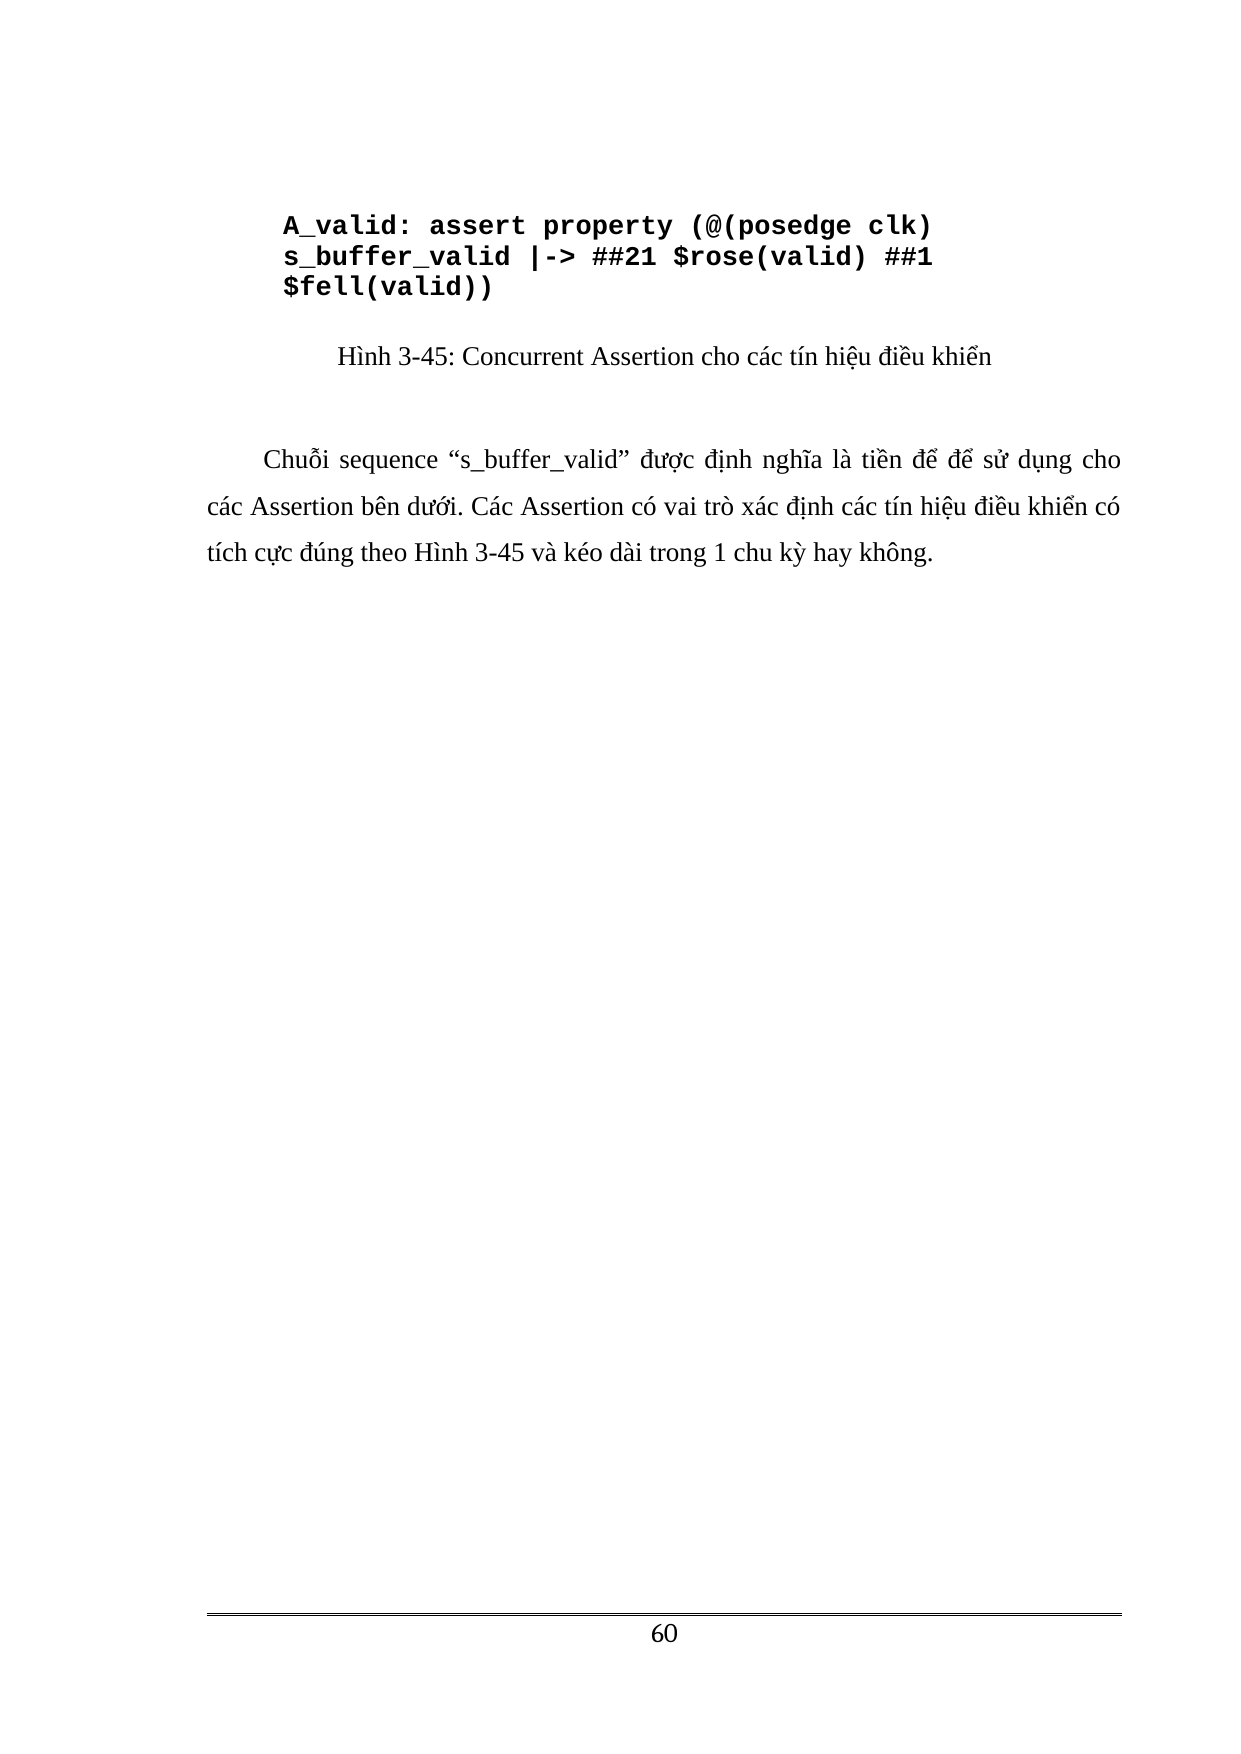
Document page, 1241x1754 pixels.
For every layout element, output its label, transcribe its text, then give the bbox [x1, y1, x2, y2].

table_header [277, 177, 1121, 340]
